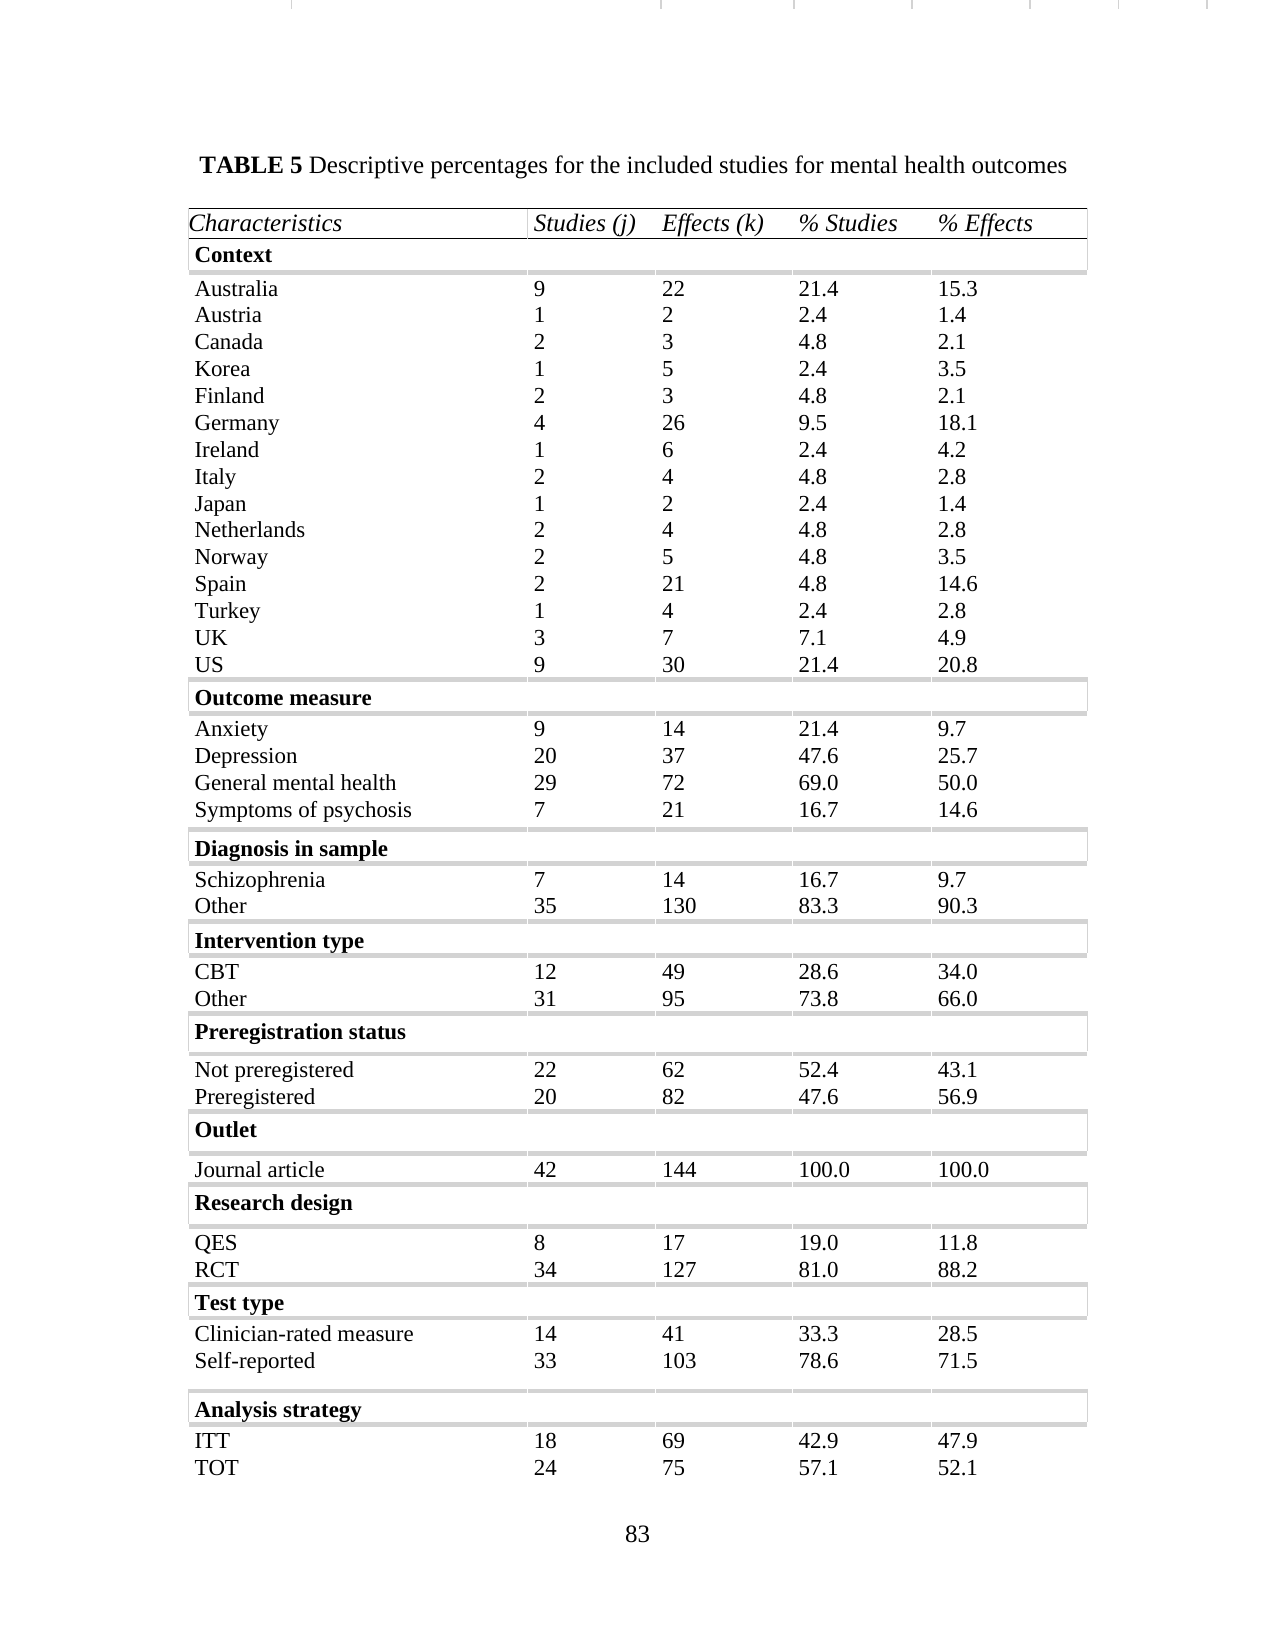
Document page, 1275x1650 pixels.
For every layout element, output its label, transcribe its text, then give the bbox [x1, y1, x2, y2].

table_cell Spain [189, 571, 527, 597]
table_cell 4.8 [793, 383, 931, 408]
table_cell 4 [656, 463, 792, 489]
table_cell 75 [656, 1454, 792, 1480]
table_cell 4 [656, 598, 792, 623]
table_cell 21 [656, 571, 792, 597]
table_cell 78.6 [793, 1348, 931, 1388]
table_cell 25.7 [932, 743, 1087, 769]
table_cell 21.4 [793, 275, 931, 301]
table_cell Context [189, 239, 1087, 270]
table_cell RCT [189, 1256, 527, 1282]
table_cell 4.2 [932, 436, 1087, 462]
table_cell 16.7 [793, 866, 931, 892]
table_cell 100.0 [793, 1156, 931, 1182]
table_cell Austria [189, 302, 527, 328]
table_header Studies (j) [528, 209, 656, 238]
table_cell 15.3 [932, 275, 1087, 301]
table_cell 34.0 [932, 958, 1087, 984]
table_cell 62 [656, 1056, 792, 1082]
table_cell Other [189, 985, 527, 1011]
table_cell 88.2 [932, 1256, 1087, 1282]
table_cell 73.8 [793, 985, 931, 1011]
table_cell 4.8 [793, 517, 931, 543]
table_cell 4.8 [793, 544, 931, 570]
table_cell Korea [189, 356, 527, 382]
table_cell 17 [656, 1229, 792, 1255]
table_cell 2 [528, 383, 655, 408]
table_cell QES [189, 1229, 527, 1255]
table_cell 2.1 [932, 383, 1087, 408]
table_cell 42.9 [793, 1427, 931, 1453]
table_cell 35 [528, 893, 655, 919]
table_cell 71.5 [932, 1348, 1087, 1388]
table_cell 7.1 [793, 625, 931, 650]
table_cell 4.8 [793, 463, 931, 489]
table_cell 2 [528, 463, 655, 489]
table_cell 2.4 [793, 356, 931, 382]
table_cell Australia [189, 275, 527, 301]
table_cell Turkey [189, 598, 527, 623]
table_cell 43.1 [932, 1056, 1087, 1082]
table_cell 47.6 [793, 743, 931, 769]
table_cell 72 [656, 770, 792, 796]
table_cell Canada [189, 329, 527, 355]
table_cell 20 [528, 743, 655, 769]
table_cell Preregistration status [189, 1016, 1087, 1051]
table_cell 7 [656, 625, 792, 650]
table_cell Analysis strategy [189, 1393, 1087, 1422]
table_cell 30 [656, 651, 792, 677]
table_cell 56.9 [932, 1084, 1087, 1109]
table_cell 9.7 [932, 866, 1087, 892]
table_cell 14.6 [932, 797, 1087, 827]
table_cell 66.0 [932, 985, 1087, 1011]
table_cell 20 [528, 1084, 655, 1109]
table_cell 41 [656, 1320, 792, 1347]
table_cell 83.3 [793, 893, 931, 919]
table_cell 14 [656, 716, 792, 742]
table_cell Symptoms of psychosis [189, 797, 527, 827]
table_cell 144 [656, 1156, 792, 1182]
table_cell 3 [656, 329, 792, 355]
table_cell 103 [656, 1348, 792, 1388]
table_cell Finland [189, 383, 527, 408]
table_cell 33.3 [793, 1320, 931, 1347]
table_cell 2 [528, 571, 655, 597]
table_cell Japan [189, 490, 527, 516]
table_cell 100.0 [932, 1156, 1087, 1182]
table_cell 24 [528, 1454, 655, 1480]
table_cell Outlet [189, 1114, 1087, 1151]
table_cell 21.4 [793, 651, 931, 677]
table_cell 81.0 [793, 1256, 931, 1282]
table_cell 69.0 [793, 770, 931, 796]
table_cell 42 [528, 1156, 655, 1182]
table_cell 18 [528, 1427, 655, 1453]
table_cell 20.8 [932, 651, 1087, 677]
table_cell Intervention type [189, 924, 1087, 953]
table_cell 31 [528, 985, 655, 1011]
table_cell 95 [656, 985, 792, 1011]
table_cell 2.8 [932, 517, 1087, 543]
table_cell ITT [189, 1427, 527, 1453]
table_cell 90.3 [932, 893, 1087, 919]
table_cell 4 [656, 517, 792, 543]
table_header Characteristics [189, 209, 527, 238]
table_cell 7 [528, 797, 655, 827]
table_cell Self-reported [189, 1348, 527, 1388]
table_cell 4.8 [793, 329, 931, 355]
table_cell 11.8 [932, 1229, 1087, 1255]
table_cell 2.1 [932, 329, 1087, 355]
table_header % Studies [792, 209, 931, 238]
table_cell 4.8 [793, 571, 931, 597]
table_cell US [189, 651, 527, 677]
table_cell 14 [656, 866, 792, 892]
table_cell 2 [656, 490, 792, 516]
table_cell 52.4 [793, 1056, 931, 1082]
table_cell 22 [656, 275, 792, 301]
table_cell 21.4 [793, 716, 931, 742]
table_cell 3.5 [932, 356, 1087, 382]
table_cell Journal article [189, 1156, 527, 1182]
table_cell Preregistered [189, 1084, 527, 1109]
table_cell Clinician-rated measure [189, 1320, 527, 1347]
table_cell 2.4 [793, 490, 931, 516]
table_cell 1 [528, 436, 655, 462]
table_cell 47.6 [793, 1084, 931, 1109]
table_cell 9 [528, 275, 655, 301]
table_cell 9.7 [932, 716, 1087, 742]
table_cell 4.9 [932, 625, 1087, 650]
table_cell 3.5 [932, 544, 1087, 570]
table_cell 2.4 [793, 302, 931, 328]
table_cell 19.0 [793, 1229, 931, 1255]
table_cell 22 [528, 1056, 655, 1082]
table_cell 5 [656, 356, 792, 382]
table_cell 12 [528, 958, 655, 984]
table_cell 14 [528, 1320, 655, 1347]
table_cell Norway [189, 544, 527, 570]
table_cell 3 [656, 383, 792, 408]
table_cell 2 [528, 544, 655, 570]
table_cell 37 [656, 743, 792, 769]
table_cell 34 [528, 1256, 655, 1282]
table_cell CBT [189, 958, 527, 984]
table_cell Diagnosis in sample [189, 832, 1087, 861]
table_cell 82 [656, 1084, 792, 1109]
table_cell 50.0 [932, 770, 1087, 796]
table_cell 49 [656, 958, 792, 984]
table_cell General mental health [189, 770, 527, 796]
table_cell 1 [528, 490, 655, 516]
table_cell 1 [528, 302, 655, 328]
table_cell 2.8 [932, 598, 1087, 623]
table_cell 57.1 [793, 1454, 931, 1480]
table_cell UK [189, 625, 527, 650]
table_cell 9 [528, 716, 655, 742]
table_cell 3 [528, 625, 655, 650]
table_cell 8 [528, 1229, 655, 1255]
table_cell 33 [528, 1348, 655, 1388]
table_header Effects (k) [656, 209, 792, 238]
table_cell Ireland [189, 436, 527, 462]
table_cell 18.1 [932, 410, 1087, 435]
table_cell 2.4 [793, 598, 931, 623]
table_cell Italy [189, 463, 527, 489]
table_cell Research design [189, 1187, 1087, 1224]
table_cell 16.7 [793, 797, 931, 827]
table_cell Schizophrenia [189, 866, 527, 892]
table_cell 1 [528, 356, 655, 382]
table_cell Anxiety [189, 716, 527, 742]
table_cell 2 [528, 517, 655, 543]
table_cell 47.9 [932, 1427, 1087, 1453]
table_header % Effects [931, 209, 1087, 238]
table_cell 9 [528, 651, 655, 677]
table_cell Not preregistered [189, 1056, 527, 1082]
table_cell Germany [189, 410, 527, 435]
table_cell Netherlands [189, 517, 527, 543]
table_cell 26 [656, 410, 792, 435]
table_cell 7 [528, 866, 655, 892]
table_cell 4 [528, 410, 655, 435]
table_cell 2.8 [932, 463, 1087, 489]
table_cell 127 [656, 1256, 792, 1282]
table_cell 2 [528, 329, 655, 355]
table_cell 1 [528, 598, 655, 623]
table_cell 1.4 [932, 490, 1087, 516]
table_cell 5 [656, 544, 792, 570]
table_cell Outcome measure [189, 682, 1087, 711]
table_cell 6 [656, 436, 792, 462]
table_cell 69 [656, 1427, 792, 1453]
table_cell Depression [189, 743, 527, 769]
table_cell 2.4 [793, 436, 931, 462]
table_cell 29 [528, 770, 655, 796]
table_cell 52.1 [932, 1454, 1087, 1480]
table_cell 9.5 [793, 410, 931, 435]
table_cell 28.5 [932, 1320, 1087, 1347]
text TABLE 5 Descriptive percentages for the included studies for mental health outcomes [150, 150, 1125, 179]
table_cell 130 [656, 893, 792, 919]
table_cell 2 [656, 302, 792, 328]
table_cell TOT [189, 1454, 527, 1480]
table_cell Test type [189, 1287, 1087, 1316]
table_cell 21 [656, 797, 792, 827]
table_cell 28.6 [793, 958, 931, 984]
table_cell Other [189, 893, 527, 919]
table_cell 1.4 [932, 302, 1087, 328]
table_cell 14.6 [932, 571, 1087, 597]
